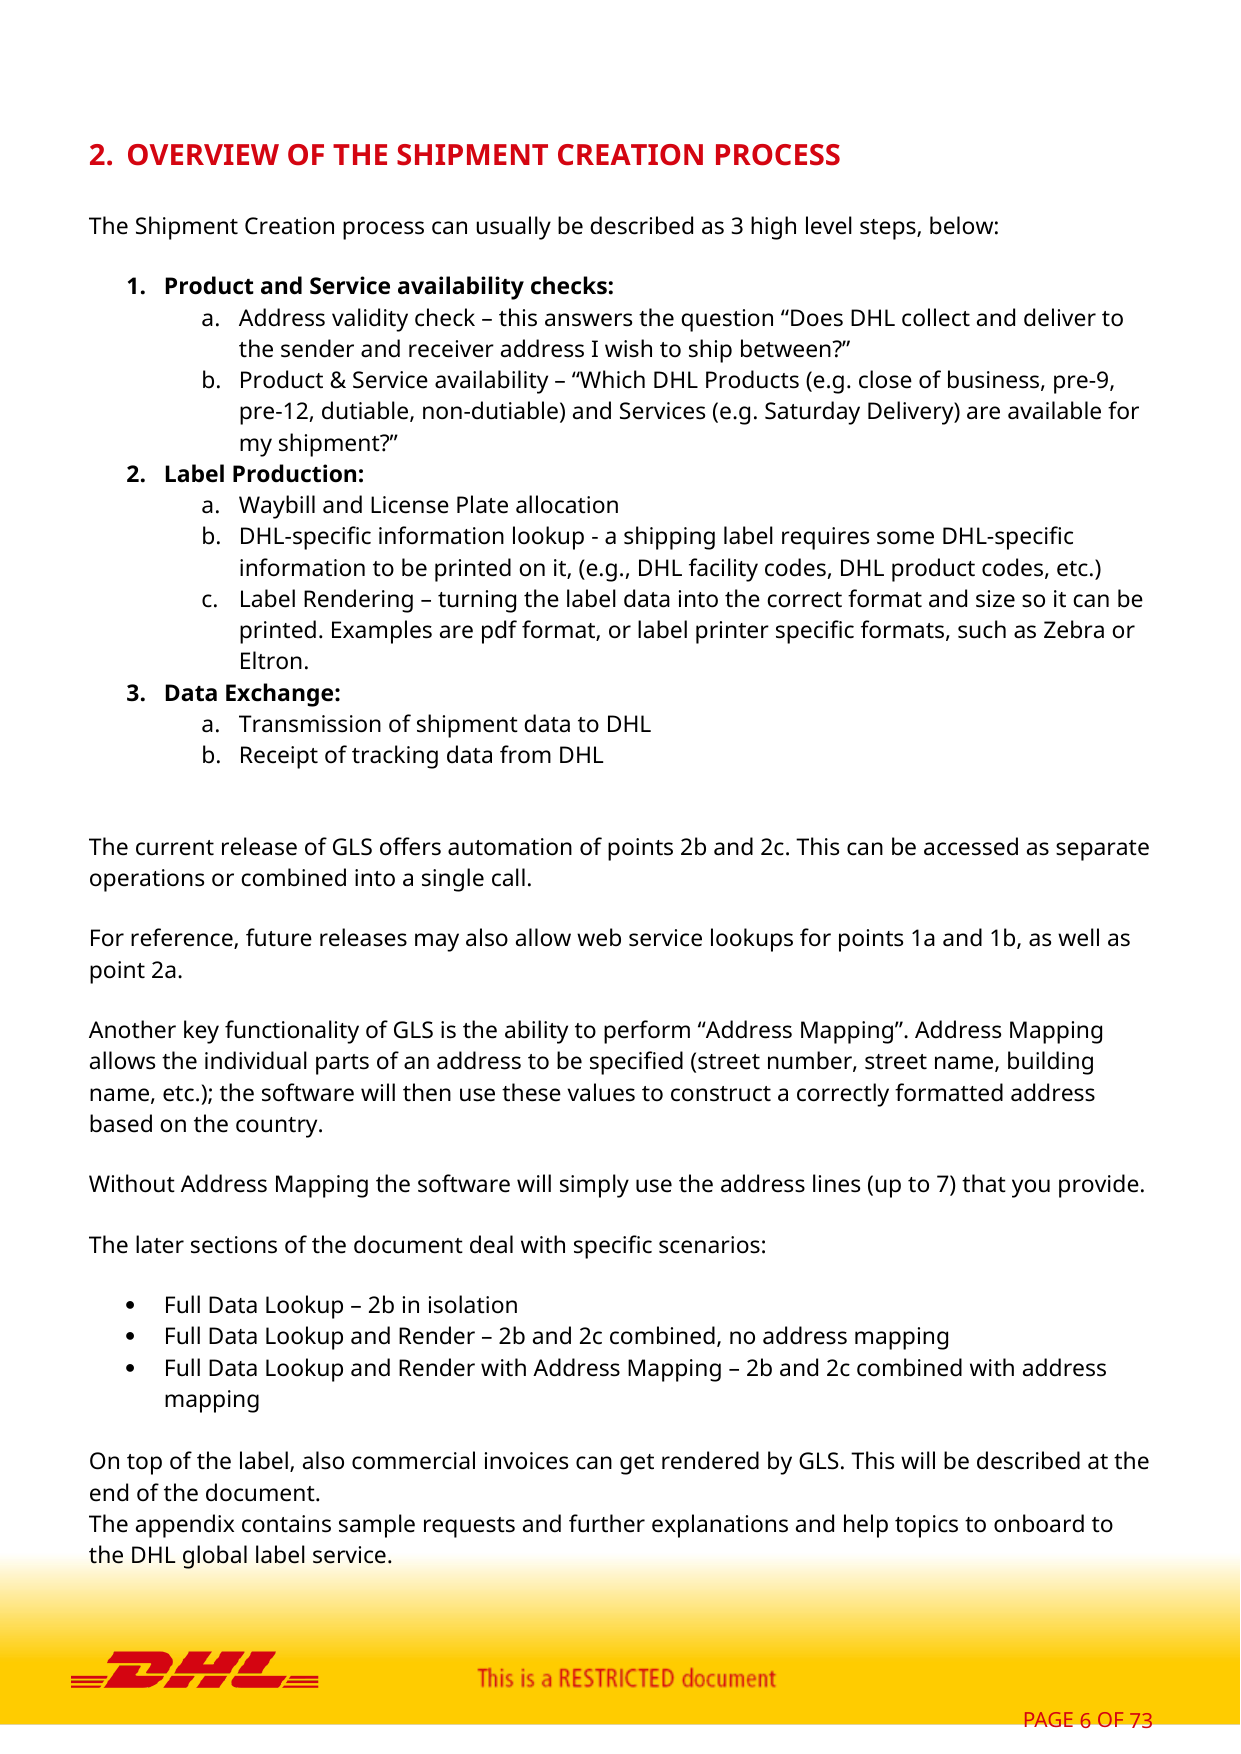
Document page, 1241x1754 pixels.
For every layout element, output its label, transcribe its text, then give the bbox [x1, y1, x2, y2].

list Label Rendering – turning the label data into the correct format and size so it can be printed. Examples are pdf format, or label printer specific formats, such as Zebra or Eltron. [201, 583, 1152, 677]
subtitle Overview of the Shipment Creation Process [80, 128, 1160, 180]
list DHL-specific information lookup - a shipping label requires some DHL-specific information to be printed on it, (e.g., DHL facility codes, DHL product codes, etc.) [201, 520, 1152, 583]
text The current release of GLS offers automation of points 2b and 2c. This can be accessed as separate operations or combined into a single call. [89, 831, 1152, 893]
list Receipt of tracking data from DHL [201, 739, 1152, 802]
list Full Data Lookup and Render – 2b and 2c combined, no address mapping [126, 1320, 1152, 1352]
text Another key functionality of GLS is the ability to perform “Address Mapping”. Address Mapping allows the individual parts of an address to be specified (street number, street name, building name, etc.); the software will then use these values to construct a correctly formatted address based on the country. [89, 1014, 1152, 1139]
picture [1099, 1714, 1109, 1725]
text The later sections of the document deal with specific scenarios: [89, 1229, 1152, 1260]
list Full Data Lookup and Render with Address Mapping – 2b and 2c combined with address mapping [126, 1352, 1152, 1414]
text Without Address Mapping the software will simply use the address lines (up to 7) that you provide. [89, 1168, 1152, 1199]
list Data Exchange: [126, 677, 1152, 708]
list Address validity check – this answers the question “Does DHL collect and deliver to the sender and receiver address I wish to ship between?” [201, 302, 1152, 364]
list Transmission of shipment data to DHL [201, 708, 1152, 739]
text On top of the label, also commercial invoices can get rendered by GLS. This will be described at the end of the document. [89, 1445, 1152, 1508]
list Label Production: [126, 458, 1152, 489]
list Product & Service availability – “Which DHL Products (e.g. close of business, pre-9, pre-12, dutiable, non-dutiable) and Services (e.g. Saturday Delivery) are available for my shipment?” [201, 364, 1152, 458]
list Waybill and License Plate allocation [201, 489, 1152, 520]
picture [0, 1546, 1241, 1725]
text For reference, future releases may also allow web service lookups for points 1a and 1b, as well as point 2a. [89, 922, 1152, 985]
list Full Data Lookup – 2b in isolation [126, 1289, 1152, 1320]
text The appendix contains sample requests and further explanations and help topics to onboard to the DHL global label service. [89, 1508, 1152, 1570]
text The Shipment Creation process can usually be described as 3 high level steps, below: [89, 210, 1152, 241]
list Product and Service availability checks: [126, 270, 1152, 302]
